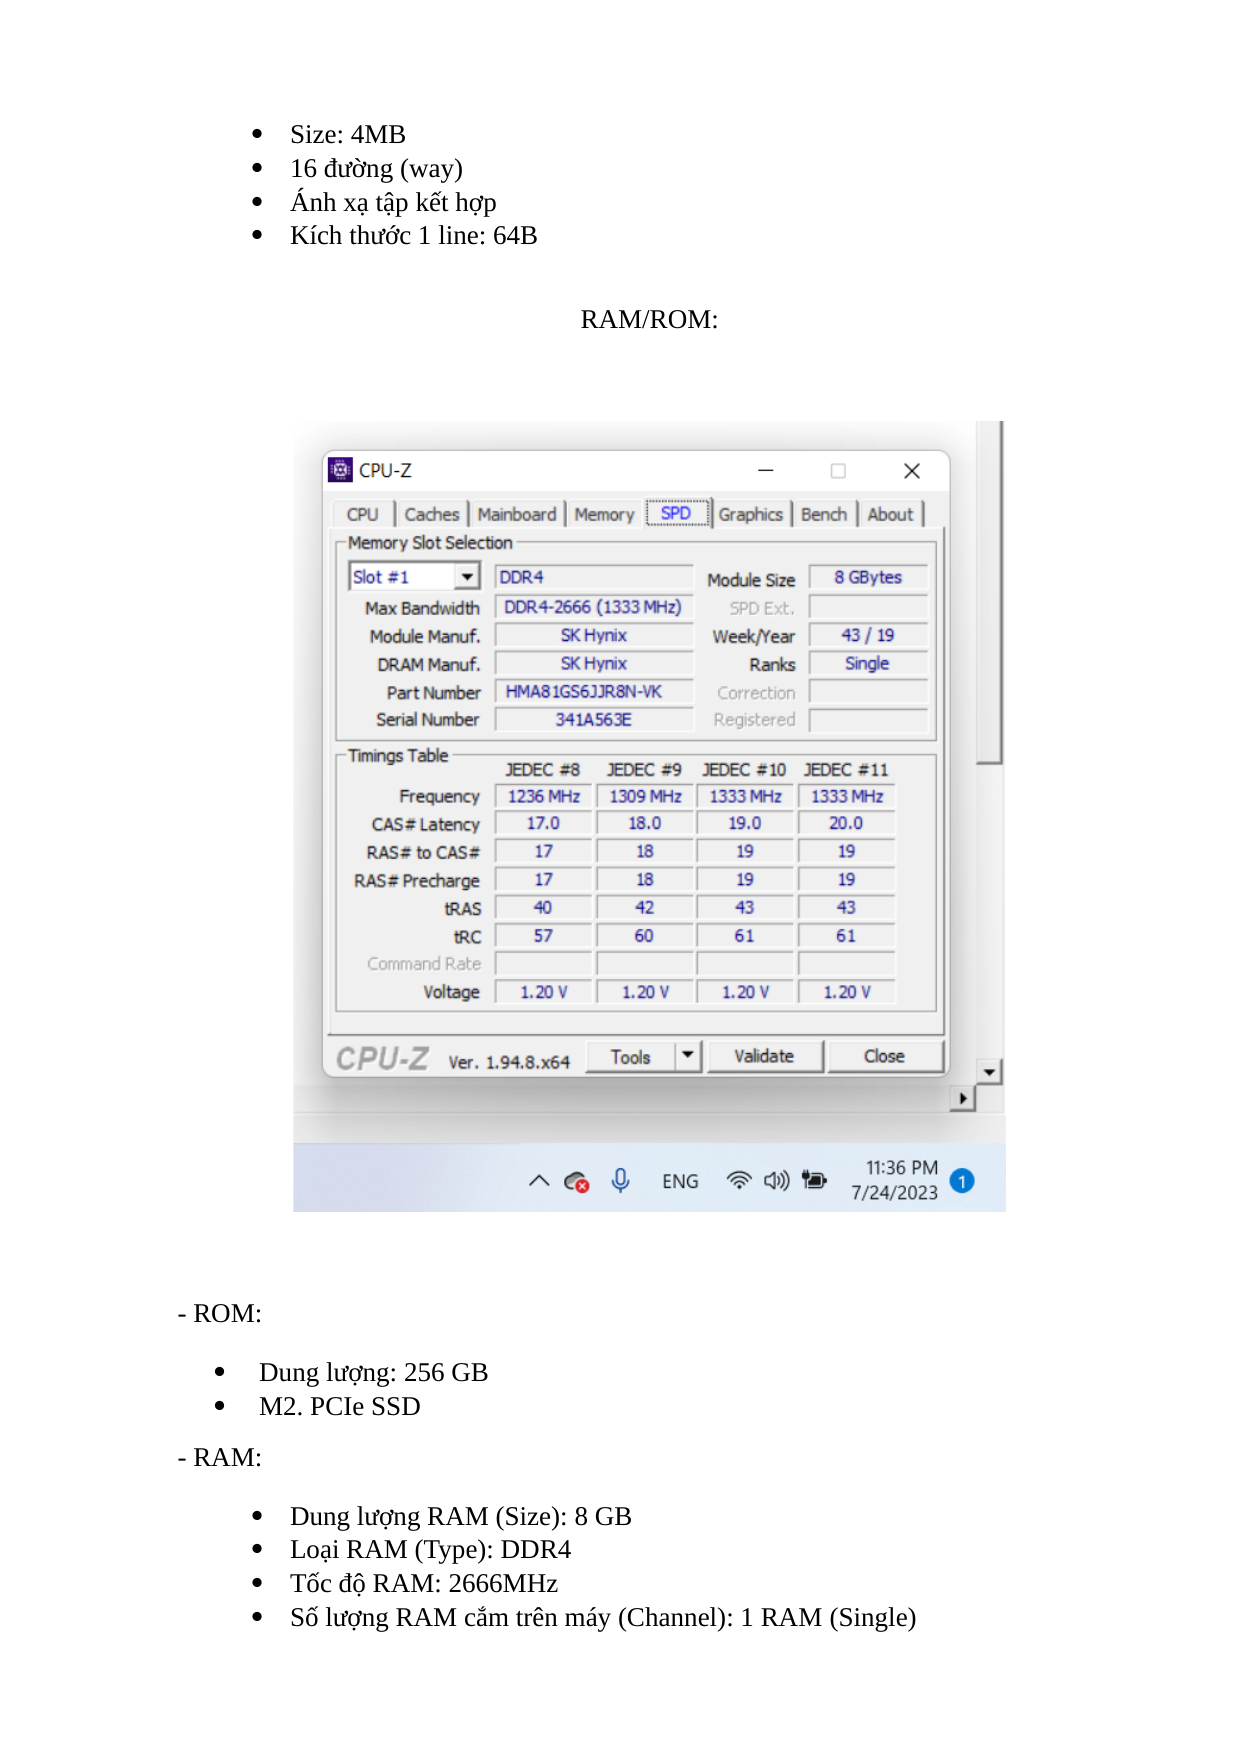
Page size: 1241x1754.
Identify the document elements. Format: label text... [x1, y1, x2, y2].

list M2. PCIe SSD [215, 1390, 1122, 1421]
list Dung lượng RAM (Size): 8 GB [252, 1500, 1122, 1531]
list Ánh xạ tập kết hợp [252, 186, 1122, 217]
text - RAM: [177, 1441, 1122, 1472]
list Loại RAM (Type): DDR4 [252, 1533, 1122, 1565]
text - ROM: [177, 1297, 1122, 1328]
list Size: 4MB [252, 118, 1122, 149]
list Số lượng RAM cắm trên máy (Channel): 1 RAM (Single) [252, 1601, 1122, 1632]
list Tốc độ RAM: 2666MHz [252, 1567, 1122, 1598]
list Dung lượng: 256 GB [215, 1356, 1122, 1388]
picture [293, 421, 1006, 1212]
list Kích thước 1 line: 64B [252, 219, 1122, 251]
text RAM/ROM: [177, 303, 1122, 334]
list 16 đường (way) [252, 152, 1122, 183]
